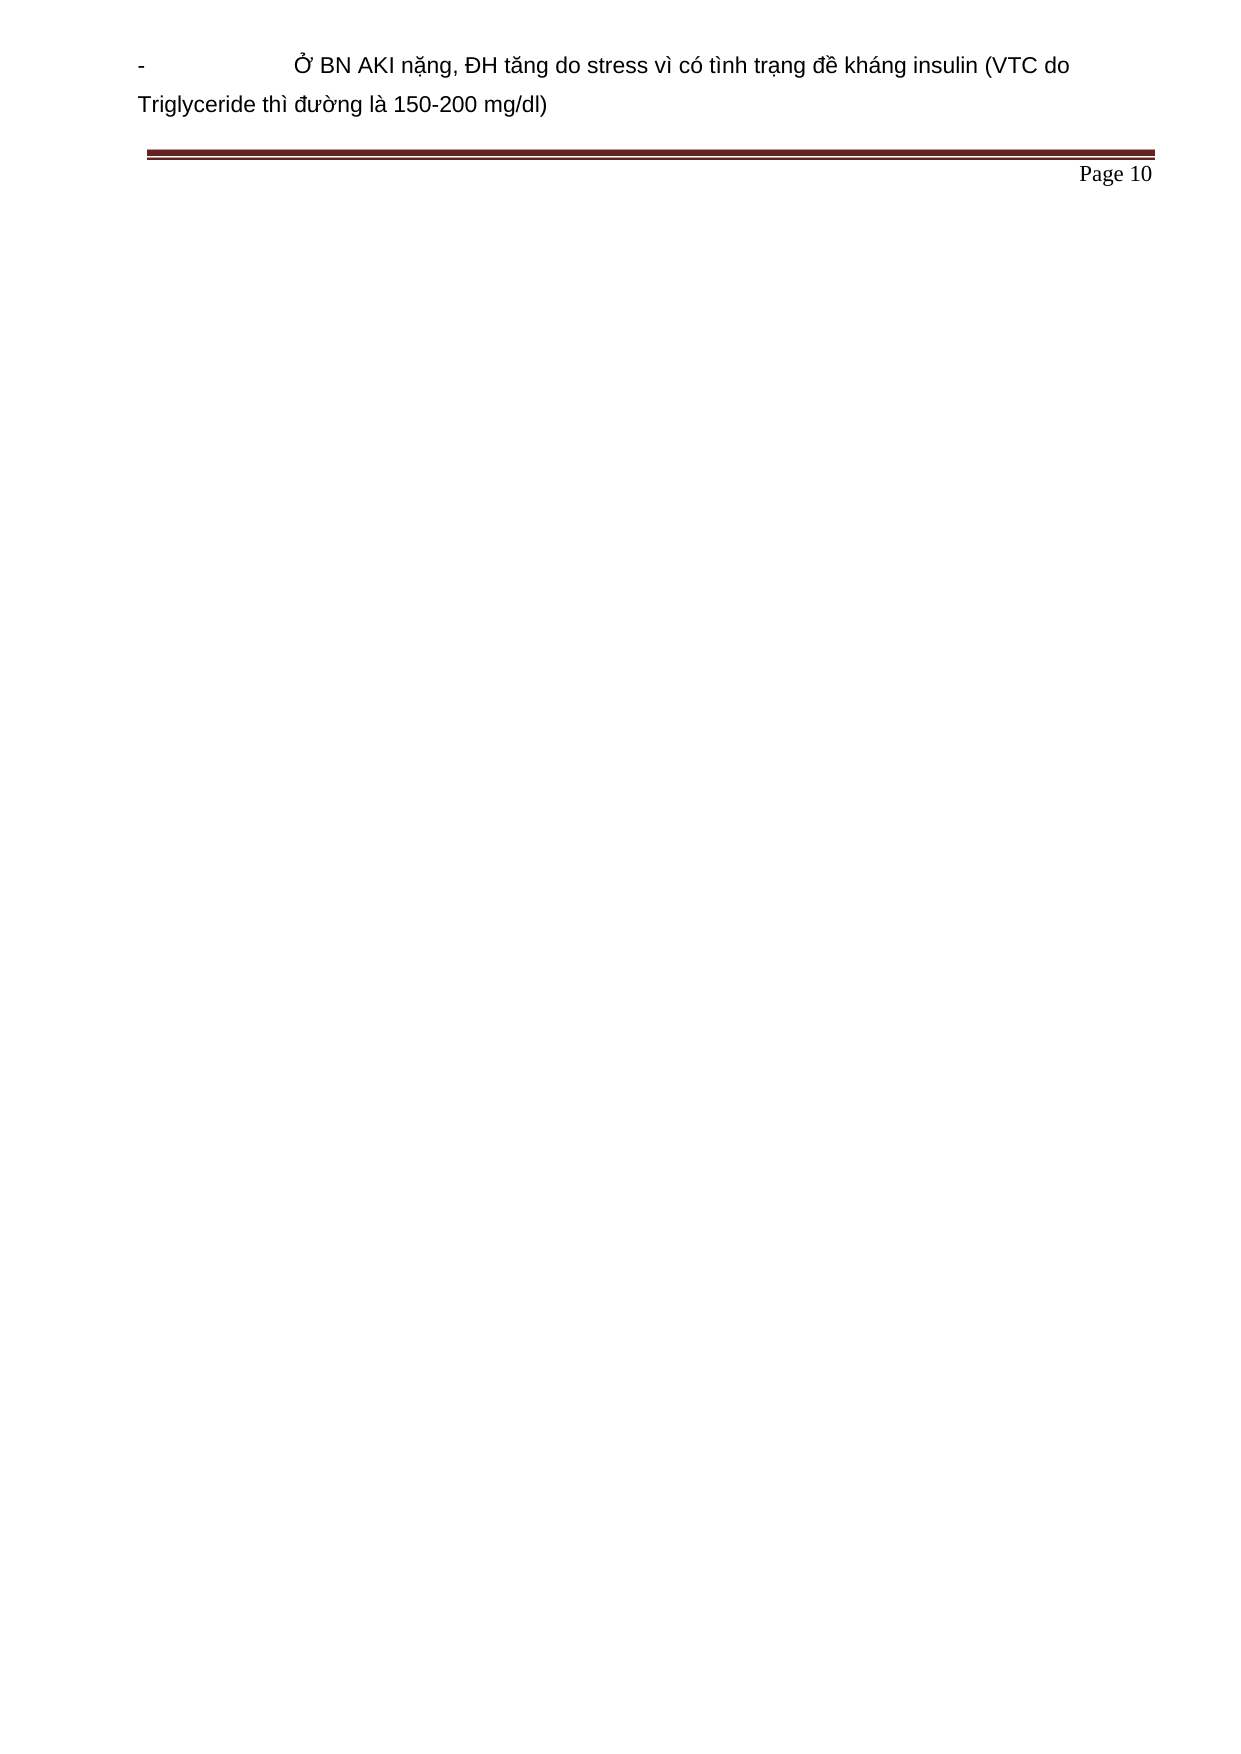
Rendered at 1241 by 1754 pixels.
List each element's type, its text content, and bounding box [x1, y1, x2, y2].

text Page 10 [1079, 160, 1164, 187]
list Ở BN AKI nặng, ĐH tăng do stress vì có tình trạng đề kháng insulin (VTC do Triglyceride thì đường là 150-200 mg/dl) [137, 52, 1164, 117]
picture [147, 149, 1155, 156]
